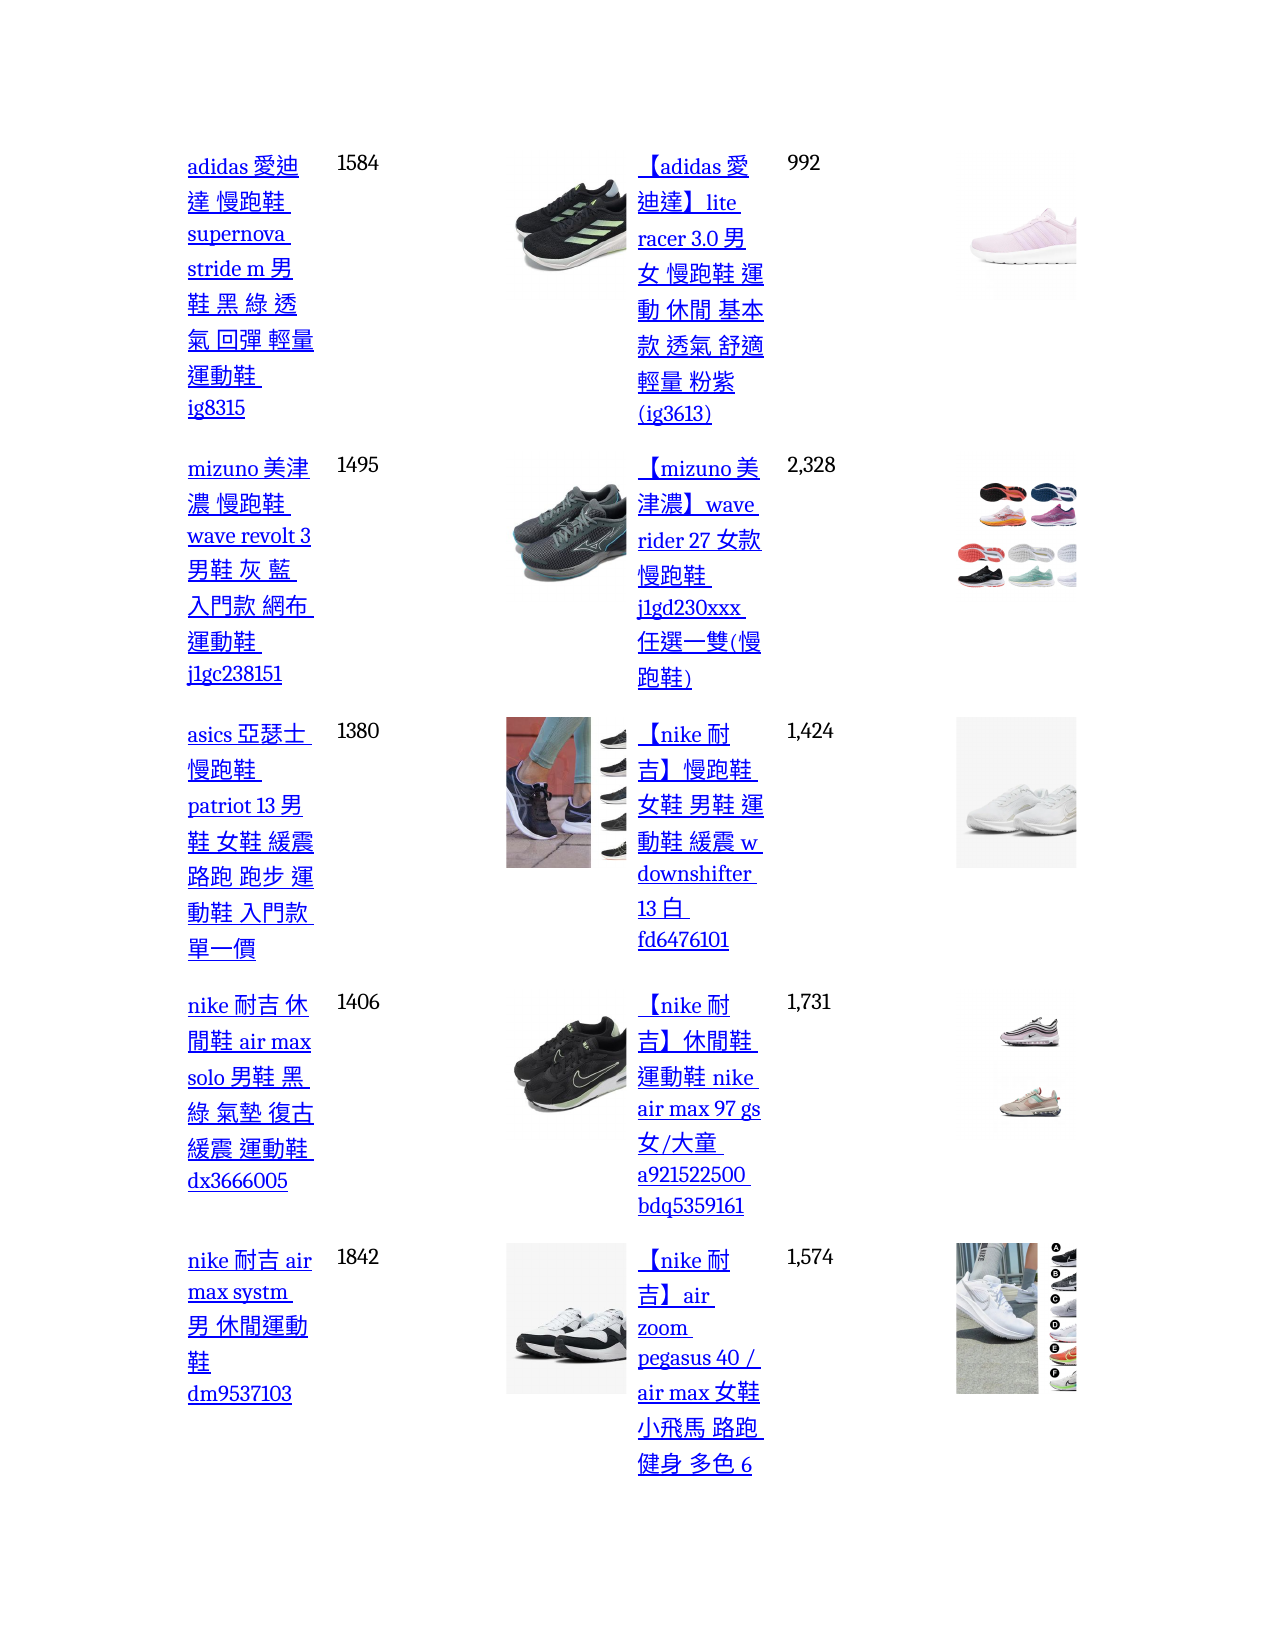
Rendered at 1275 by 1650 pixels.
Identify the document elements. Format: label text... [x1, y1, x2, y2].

table_cell 1,424 [776, 718, 926, 989]
table_cell 【nike 耐吉】休閒鞋 運動鞋 nike air max 97 gs 女/大童 a921522500 bdq5359161 [626, 989, 776, 1243]
picture [506, 989, 627, 1140]
table_cell 1842 [326, 1244, 476, 1479]
table_cell [476, 150, 626, 452]
picture [956, 150, 1077, 300]
table_cell 【adidas 愛迪達】lite racer 3.0 男女 慢跑鞋 運動 休閒 基本款 透氣 舒適 輕量 粉紫(ig3613) [626, 150, 776, 452]
table_cell nike 耐吉 休閒鞋 air max solo 男鞋 黑 綠 氣墊 復古 緩震 運動鞋 dx3666005 [176, 989, 326, 1243]
table_cell [476, 718, 626, 989]
table_cell [926, 452, 1076, 718]
picture [506, 451, 627, 602]
picture [956, 717, 1077, 868]
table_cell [176, 1244, 326, 1479]
table_cell [926, 1244, 1076, 1479]
picture [506, 717, 627, 868]
table_cell 992 [776, 150, 926, 452]
table_cell 1,731 [776, 989, 926, 1243]
table_cell 1406 [326, 989, 476, 1243]
table_cell [476, 452, 626, 718]
table_cell 1495 [326, 452, 476, 718]
table_cell 1380 [326, 718, 476, 989]
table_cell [626, 1244, 776, 1479]
table_cell [926, 989, 1076, 1243]
picture [506, 1243, 627, 1394]
table_cell 【nike 耐吉】慢跑鞋 女鞋 男鞋 運動鞋 緩震 w downshifter 13 白 fd6476101 [626, 718, 776, 989]
picture [956, 451, 1077, 602]
table_cell [926, 150, 1076, 452]
picture [956, 989, 1077, 1140]
picture [956, 1243, 1077, 1394]
table_cell mizuno 美津濃 慢跑鞋 wave revolt 3 男鞋 灰 藍 入門款 網布 運動鞋 j1gc238151 [176, 452, 326, 718]
table_cell [476, 1244, 626, 1479]
table_cell 1584 [326, 150, 476, 452]
picture [506, 150, 627, 300]
table_cell asics 亞瑟士 慢跑鞋 patriot 13 男鞋 女鞋 緩震 路跑 跑步 運動鞋 入門款 單一價 [176, 718, 326, 989]
table_cell [926, 718, 1076, 989]
table_cell adidas 愛迪達 慢跑鞋 supernova stride m 男鞋 黑 綠 透氣 回彈 輕量 運動鞋 ig8315 [176, 150, 326, 452]
table_cell 【mizuno 美津濃】wave rider 27 女款慢跑鞋 j1gd230xxx 任選一雙(慢跑鞋) [626, 452, 776, 718]
table_cell 2,328 [776, 452, 926, 718]
table_cell 1,574 [776, 1244, 926, 1479]
table_cell [476, 989, 626, 1243]
